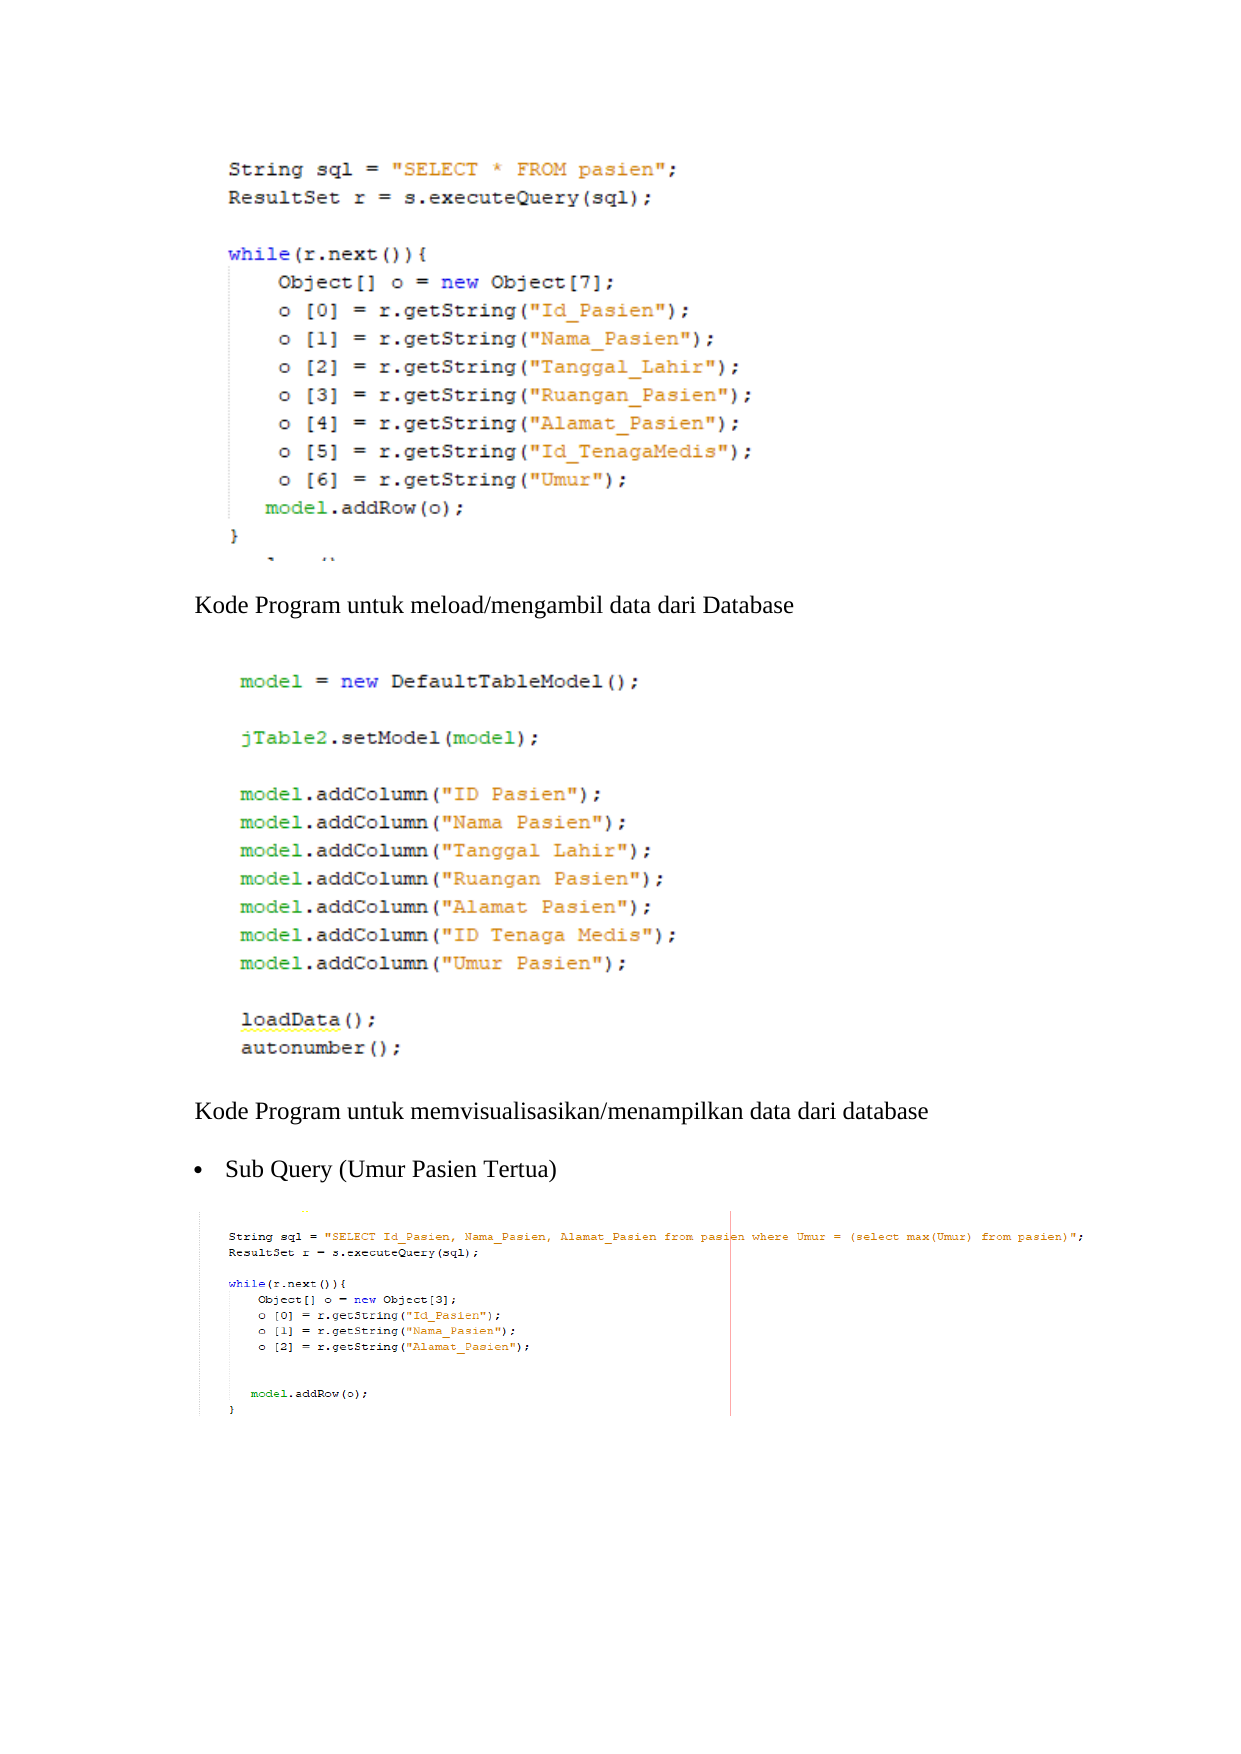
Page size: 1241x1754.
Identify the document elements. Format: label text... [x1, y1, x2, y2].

picture [194, 647, 765, 1068]
list Sub Query (Umur Pasien Tertua) [194, 1154, 1090, 1182]
text Kode Program untuk memvisualisasikan/menampilkan data dari database [150, 1096, 1090, 1125]
picture [194, 150, 789, 561]
text Kode Program untuk meload/mengambil data dari Database [150, 590, 1090, 618]
picture [194, 1211, 1094, 1416]
